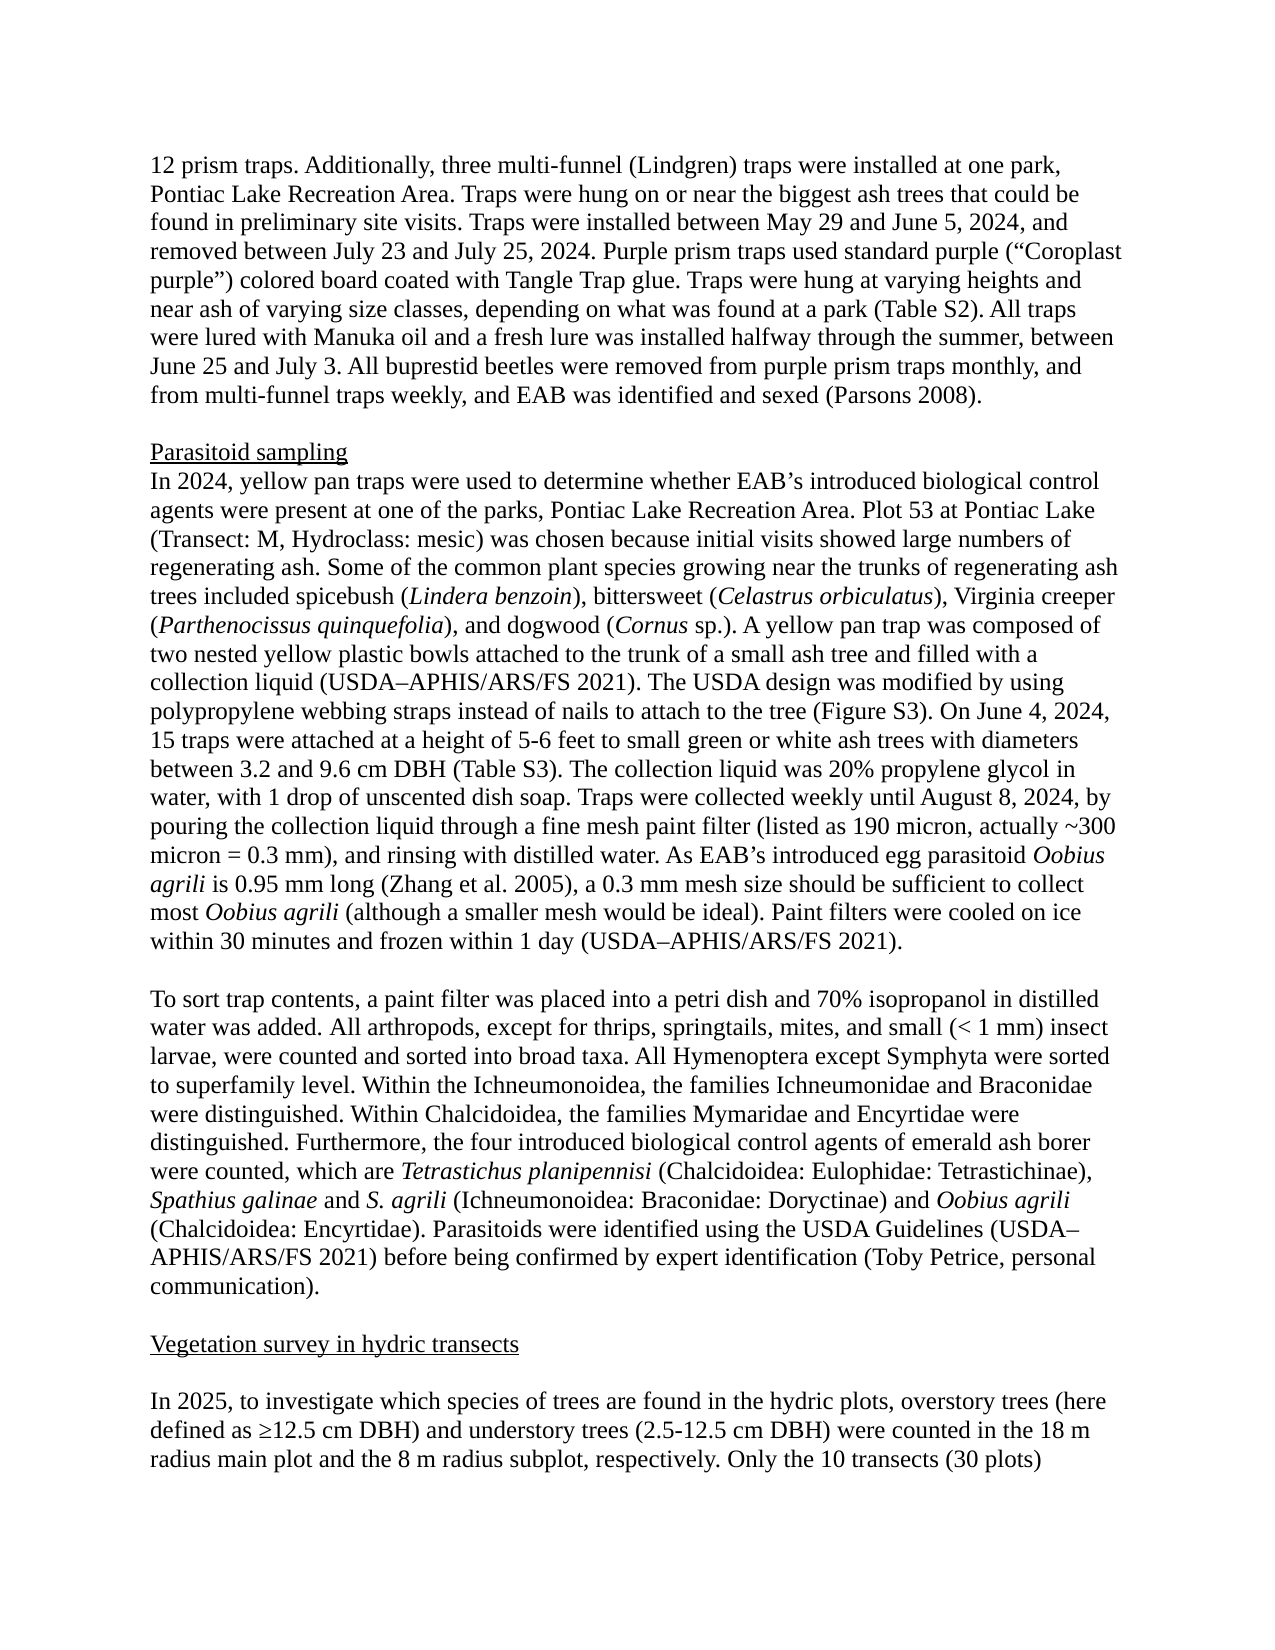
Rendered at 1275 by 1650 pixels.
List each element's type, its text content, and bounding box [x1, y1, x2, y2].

text Parasitoid sampling [150, 437, 1125, 466]
text To sort trap contents, a paint filter was placed into a petri dish and 70% isopropanol in distilled water was added. All arthropods, except for thrips, springtails, mites, and small (< 1 mm) insect larvae, were counted and sorted into broad taxa. All Hymenoptera except Symphyta were sorted to superfamily level. Within the Ichneumonoidea, the families Ichneumonidae and Braconidae were distinguished. Within Chalcidoidea, the families Mymaridae and Encyrtidae were distinguished. Furthermore, the four introduced biological control agents of emerald ash borer were counted, which are Tetrastichus planipennisi (Chalcidoidea: Eulophidae: Tetrastichinae), Spathius galinae and S. agrili (Ichneumonoidea: Braconidae: Doryctinae) and Oobius agrili (Chalcidoidea: Encyrtidae). Parasitoids were identified using the USDA Guidelines (USDA–APHIS/ARS/FS 2021) before being confirmed by expert identification (Toby Petrice, personal communication). [150, 984, 1125, 1300]
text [150, 150, 1125, 409]
text Vegetation survey in hydric transects [150, 1329, 1125, 1357]
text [150, 1386, 1125, 1472]
text In 2024, yellow pan traps were used to determine whether EAB’s introduced biological control agents were present at one of the parks, Pontiac Lake Recreation Area. Plot 53 at Pontiac Lake (Transect: M, Hydroclass: mesic) was chosen because initial visits showed large numbers of regenerating ash. Some of the common plant species growing near the trunks of regenerating ash trees included spicebush (Lindera benzoin), bittersweet (Celastrus orbiculatus), Virginia creeper (Parthenocissus quinquefolia), and dogwood (Cornus sp.). A yellow pan trap was composed of two nested yellow plastic bowls attached to the trunk of a small ash tree and filled with a collection liquid (USDA–APHIS/ARS/FS 2021). The USDA design was modified by using polypropylene webbing straps instead of nails to attach to the tree (Figure S3). On June 4, 2024, 15 traps were attached at a height of 5-6 feet to small green or white ash trees with diameters between 3.2 and 9.6 cm DBH (Table S3). The collection liquid was 20% propylene glycol in water, with 1 drop of unscented dish soap. Traps were collected weekly until August 8, 2024, by pouring the collection liquid through a fine mesh paint filter (listed as 190 micron, actually ~300 micron = 0.3 mm), and rinsing with distilled water. As EAB’s introduced egg parasitoid Oobius agrili is 0.95 mm long (Zhang et al. 2005), a 0.3 mm mesh size should be sufficient to collect most Oobius agrili (although a smaller mesh would be ideal). Paint filters were cooled on ice within 30 minutes and frozen within 1 day (USDA–APHIS/ARS/FS 2021). [150, 466, 1125, 955]
